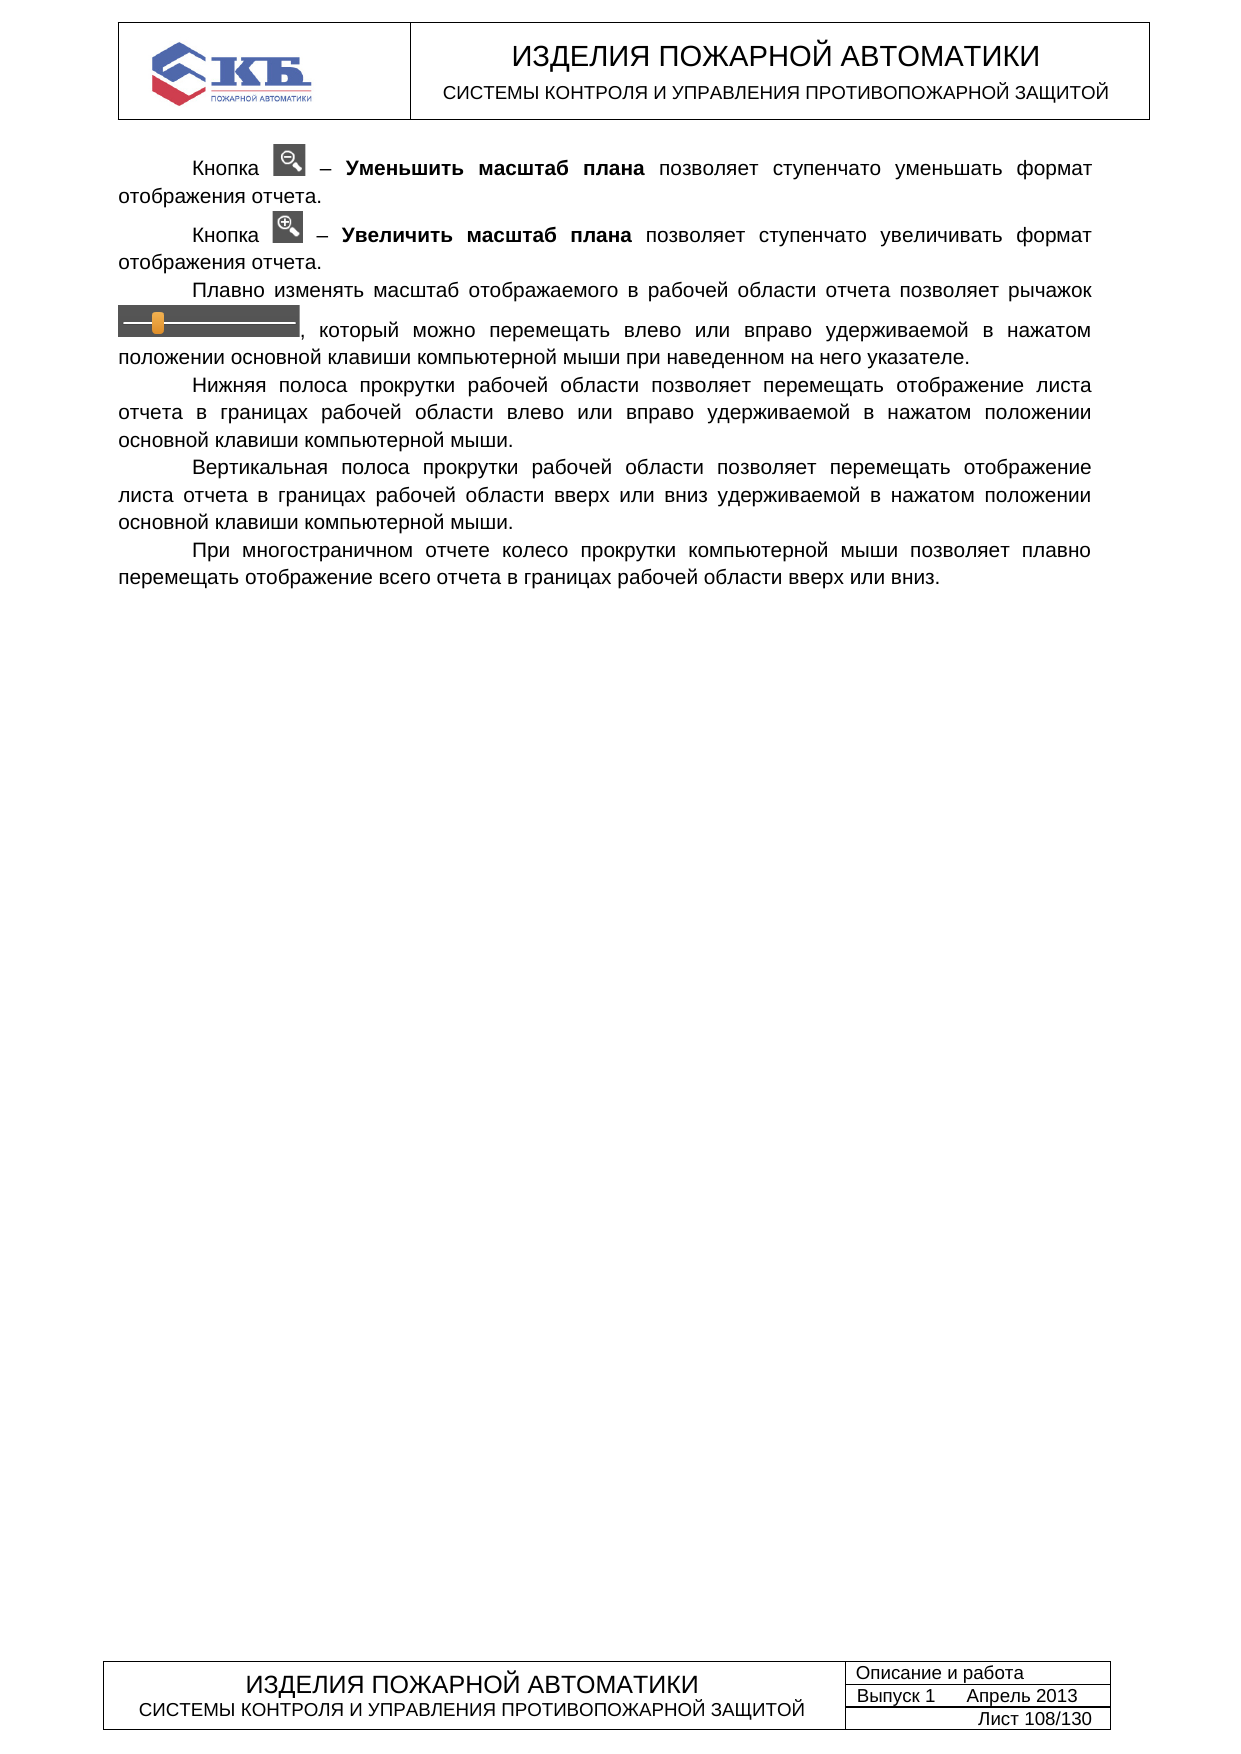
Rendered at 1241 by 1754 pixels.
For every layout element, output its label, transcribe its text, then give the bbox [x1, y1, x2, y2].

list Вертикальная полоса прокрутки рабочей области позволяет перемещать отображение листа отчета в границах рабочей области вверх или вниз удерживаемой в нажатом положении основной клавиши компьютерной мыши. [118, 455, 1092, 534]
list Плавно изменять масштаб отображаемого в рабочей области отчета позволяет рычажок , который можно перемещать влево или вправо удерживаемой в нажатом положении основной клавиши компьютерной мыши при наведенном на него указателе. [118, 278, 1092, 369]
list Кнопка – Уменьшить масштаб плана позволяет ступенчато уменьшать формат отображения отчета. [118, 144, 1092, 207]
picture [118, 305, 300, 337]
picture [148, 34, 325, 115]
list Нижняя полоса прокрутки рабочей области позволяет перемещать отображение листа отчета в границах рабочей области влево или вправо удерживаемой в нажатом положении основной клавиши компьютерной мыши. [118, 372, 1092, 451]
picture [272, 211, 303, 243]
picture [273, 144, 306, 176]
list Кнопка – Увеличить масштаб плана позволяет ступенчато увеличивать формат отображения отчета. [118, 211, 1092, 274]
list При многостраничном отчете колесо прокрутки компьютерной мыши позволяет плавно перемещать отображение всего отчета в границах рабочей области вверх или вниз. [118, 537, 1092, 589]
